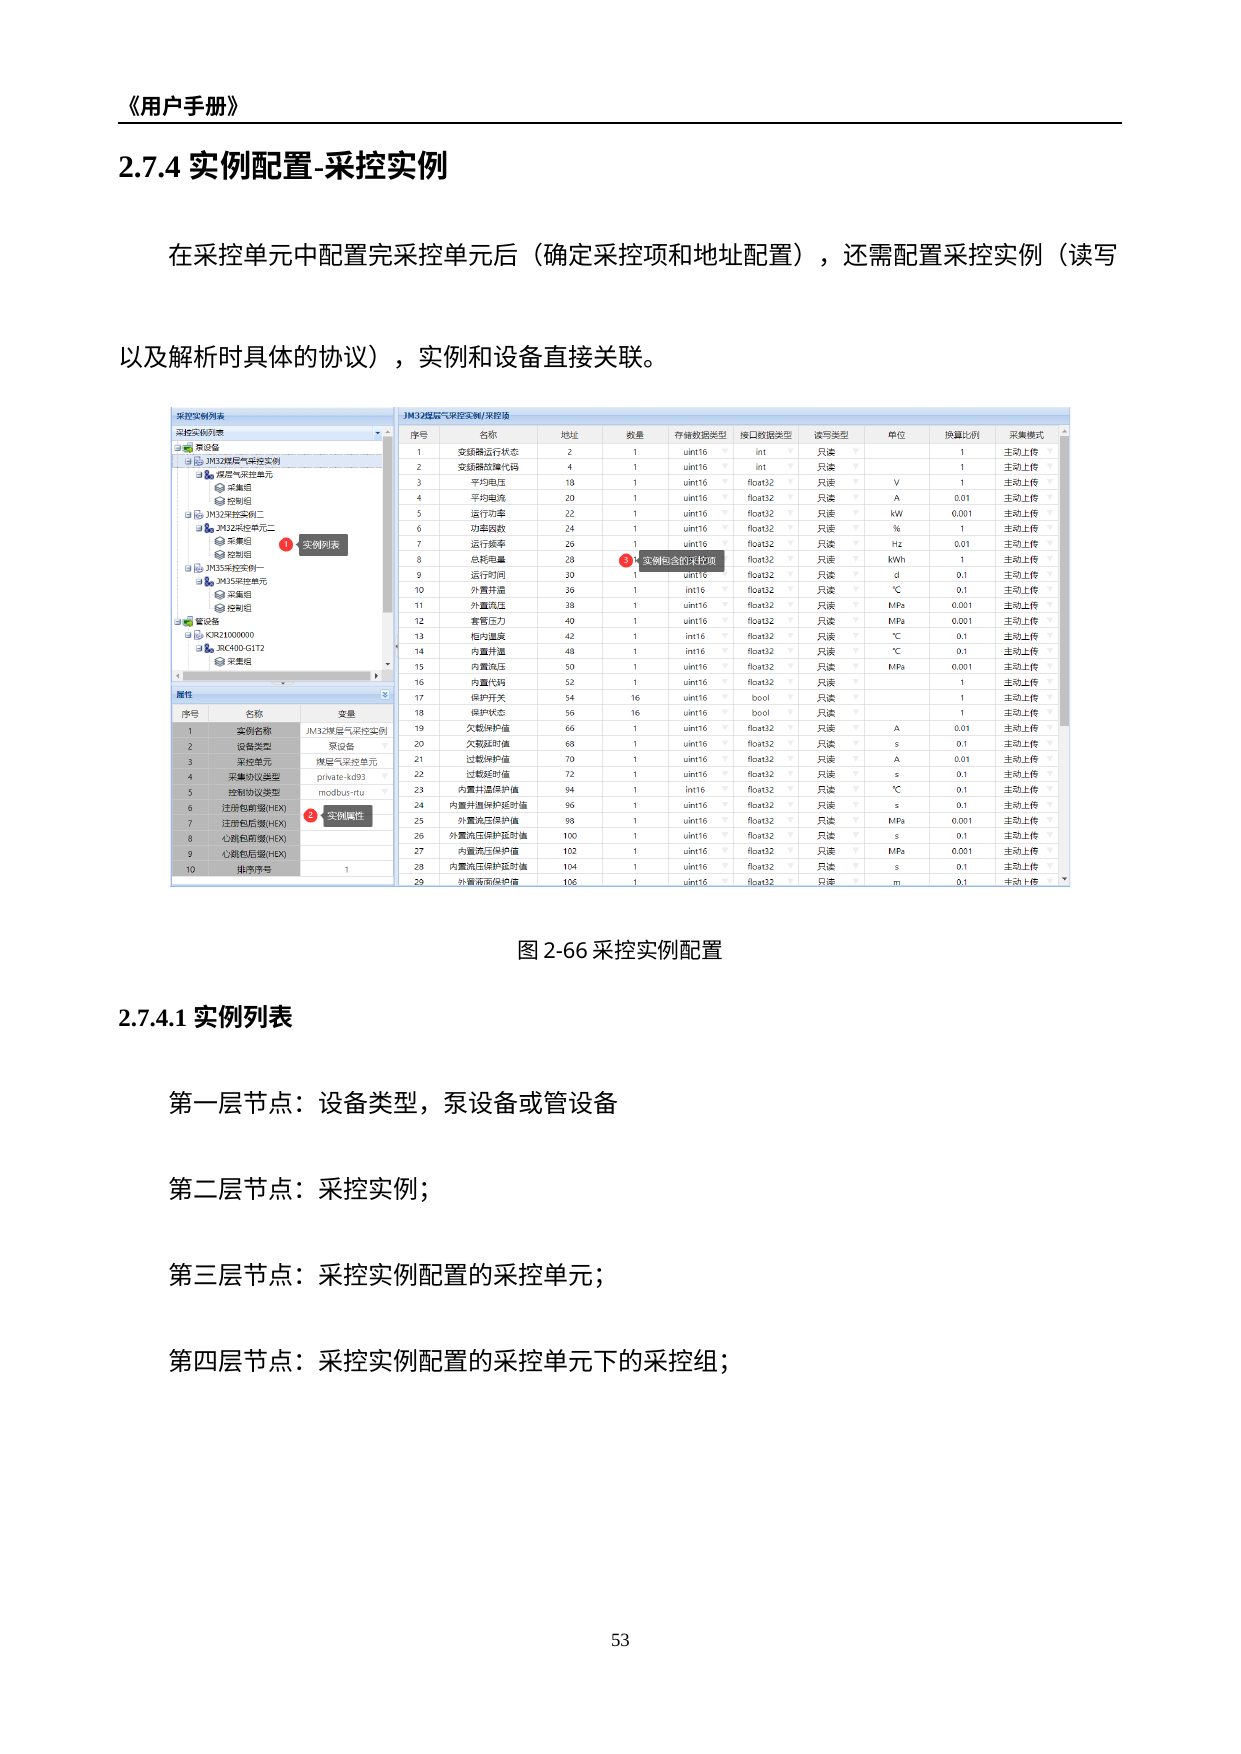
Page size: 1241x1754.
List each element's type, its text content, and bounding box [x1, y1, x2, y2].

picture [170, 407, 1071, 887]
text 第二层节点：采控实例； [118, 1153, 1122, 1221]
text 第一层节点：设备类型，泵设备或管设备 [118, 1067, 1122, 1135]
subtitle 2.7.4 实例配置-采控实例 [118, 129, 1122, 197]
text 图2-66采控实例配置 [118, 932, 1122, 966]
text 在采控单元中配置完采控单元后（确定采控项和地址配置），还需配置采控实例（读写以及解析时具体的协议），实例和设备直接关联。 [118, 220, 1122, 390]
text 第四层节点：采控实例配置的采控单元下的采控组； [118, 1326, 1122, 1393]
text 第三层节点：采控实例配置的采控单元； [118, 1239, 1122, 1307]
subtitle 2.7.4.1 实例列表 [118, 981, 1122, 1049]
